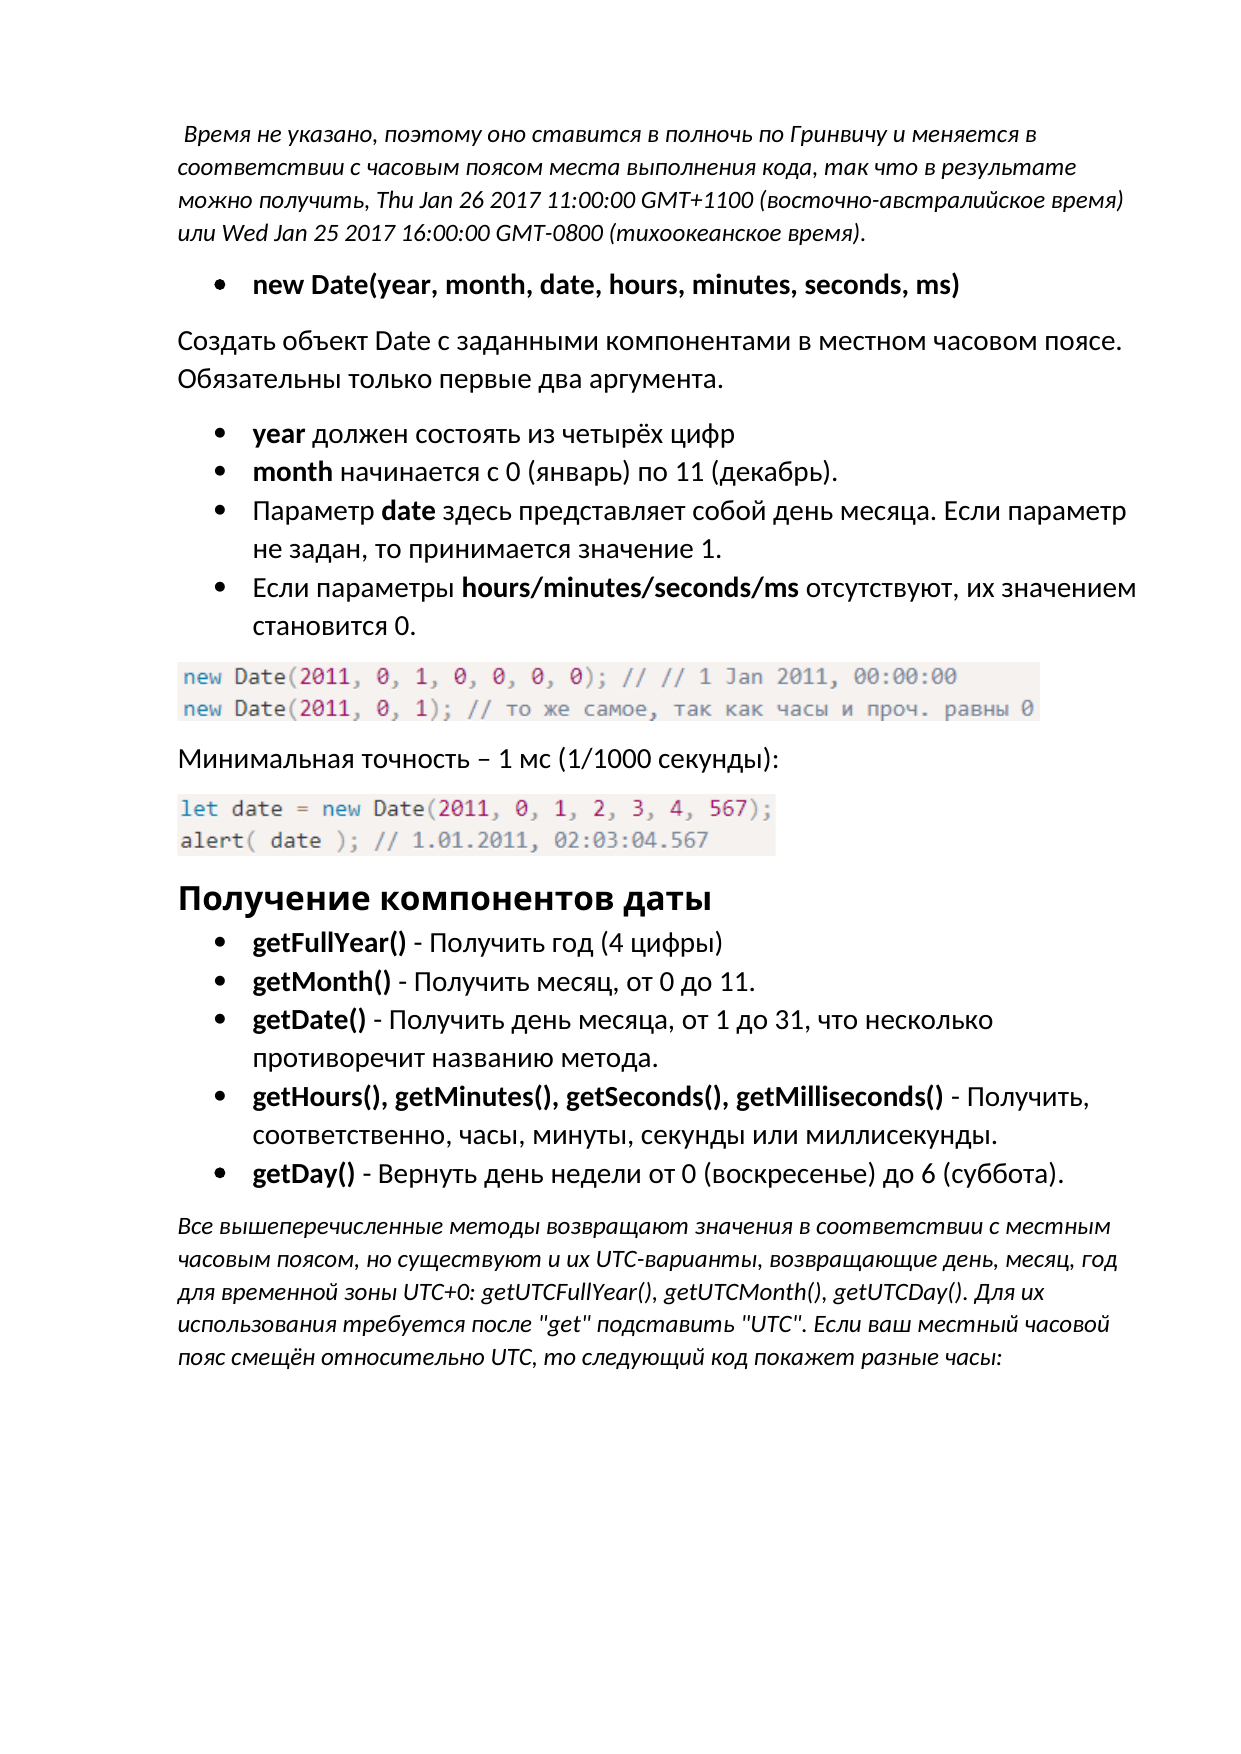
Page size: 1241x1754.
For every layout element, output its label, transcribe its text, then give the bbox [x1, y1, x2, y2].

picture [177, 794, 776, 856]
list year должен состоять из четырёх цифр [215, 415, 1152, 451]
list getFullYear() - Получить год (4 цифры) [215, 924, 1152, 960]
list getMonth() - Получить месяц, от 0 до 11. [215, 963, 1152, 998]
list Параметр date здесь представляет собой день месяца. Если параметр не задан, то принимается значение 1. [215, 492, 1152, 566]
list month начинается с 0 (январь) по 11 (декабрь). [215, 453, 1152, 489]
text Все вышеперечисленные методы возвращают значения в соответствии с местным часовым поясом, но существуют и их UTC-варианты, возвращающие день, месяц, год для временной зоны UTC+0: getUTCFullYear(), getUTCMonth(), getUTCDay(). Для их использования требуется после "get" подставить "UTC". Если ваш местный часовой пояс смещён относительно UTC, то следующий код покажет разные часы: [177, 1210, 1152, 1372]
list getHours(), getMinutes(), getSeconds(), getMilliseconds() - Получить, соответственно, часы, минуты, секунды или миллисекунды. [215, 1078, 1152, 1152]
subtitle Получение компонентов даты [177, 875, 1152, 921]
text Создать объект Date с заданными компонентами в местном часовом поясе. Обязательны только первые два аргумента. [177, 322, 1152, 396]
text Минимальная точность – 1 мс (1/1000 секунды): [177, 740, 1152, 775]
text Время не указано, поэтому оно ставится в полночь по Гринвичу и меняется в соответствии с часовым поясом места выполнения кода, так что в результате можно получить, Thu Jan 26 2017 11:00:00 GMT+1100 (восточно-австралийское время) или Wed Jan 25 2017 16:00:00 GMT-0800 (тихоокеанское время). [177, 118, 1152, 247]
list Если параметры hours/minutes/seconds/ms отсутствуют, их значением становится 0. [215, 569, 1152, 643]
list getDay() - Вернуть день недели от 0 (воскресенье) до 6 (суббота). [215, 1155, 1152, 1190]
list getDate() - Получить день месяца, от 1 до 31, что несколько противоречит названию метода. [215, 1001, 1152, 1075]
list new Date(year, month, date, hours, minutes, seconds, ms) [215, 266, 1152, 302]
picture [177, 662, 1040, 721]
